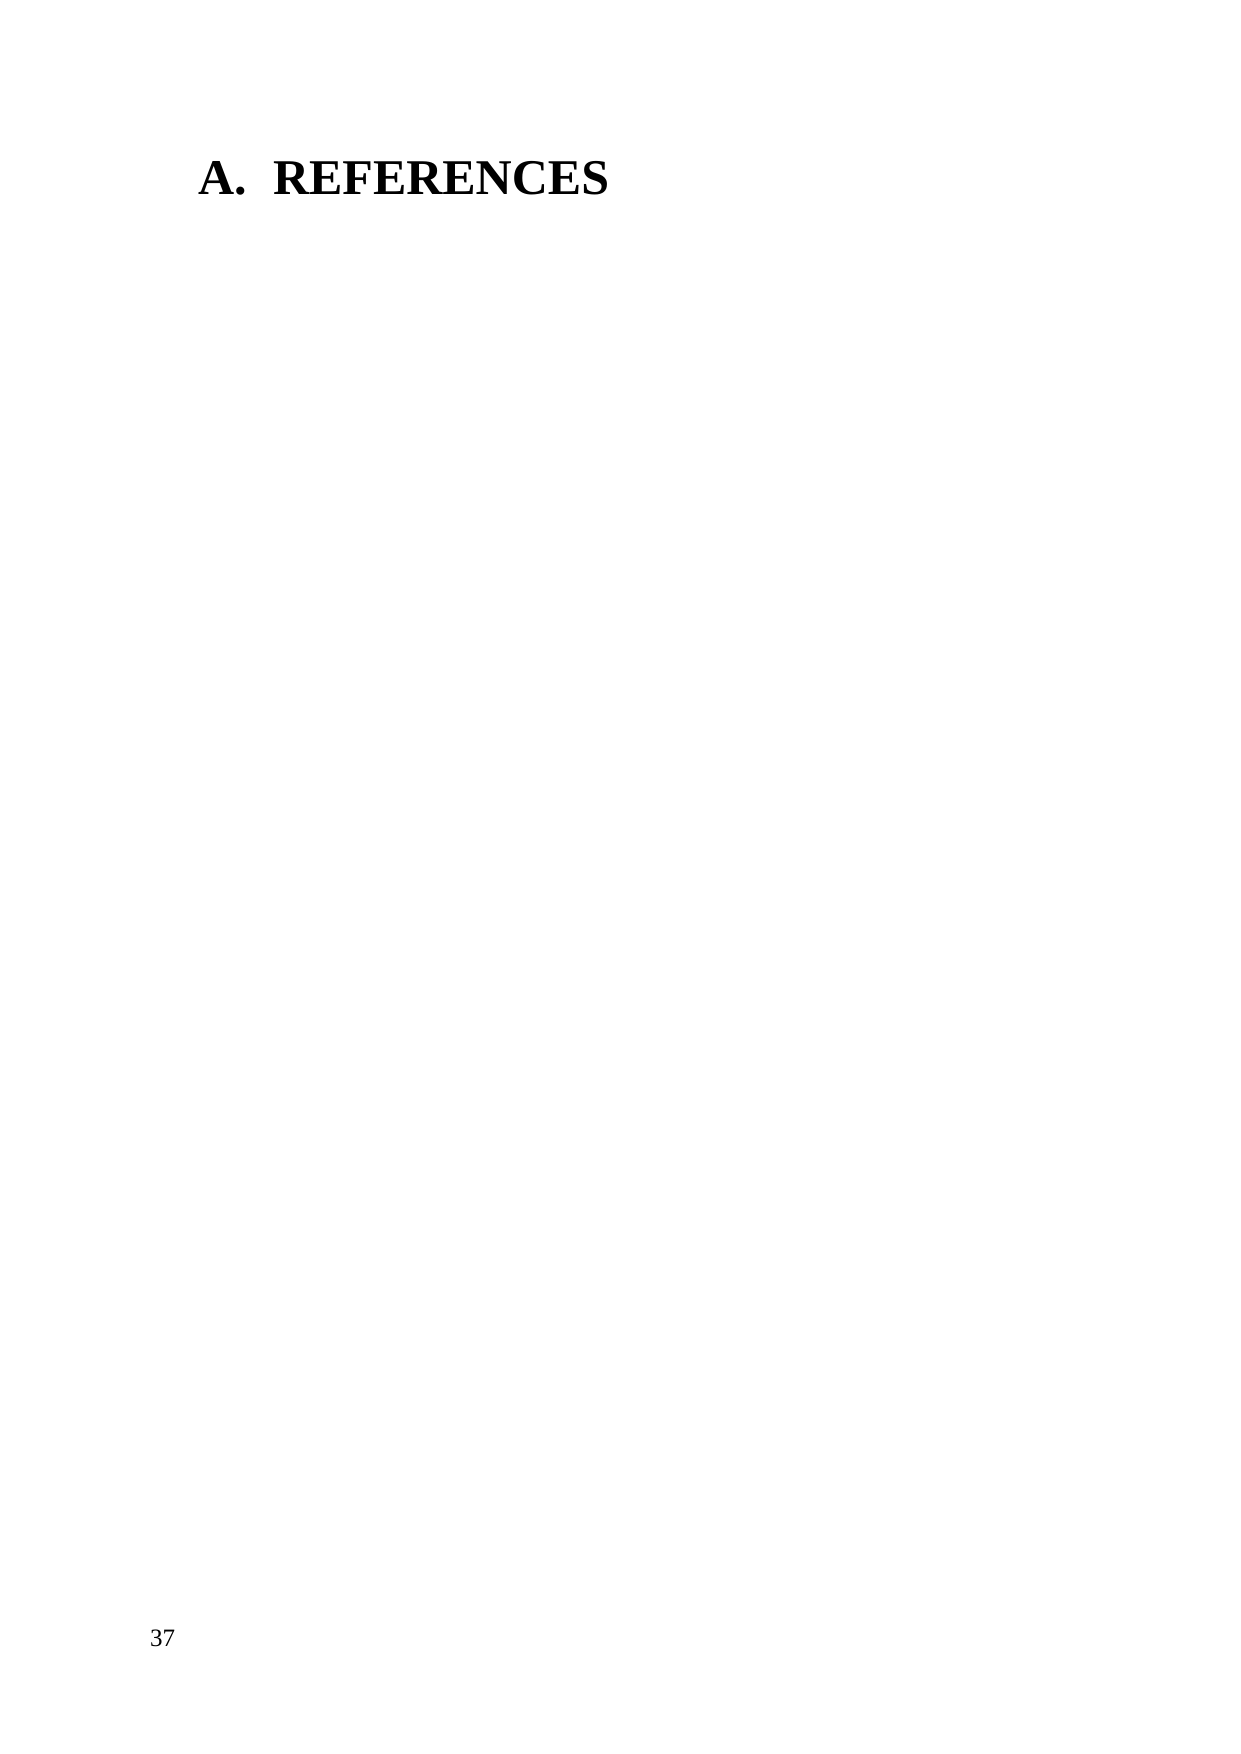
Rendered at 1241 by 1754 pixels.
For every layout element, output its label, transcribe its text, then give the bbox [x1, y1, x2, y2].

subtitle REFERENCES [198, 150, 1053, 205]
